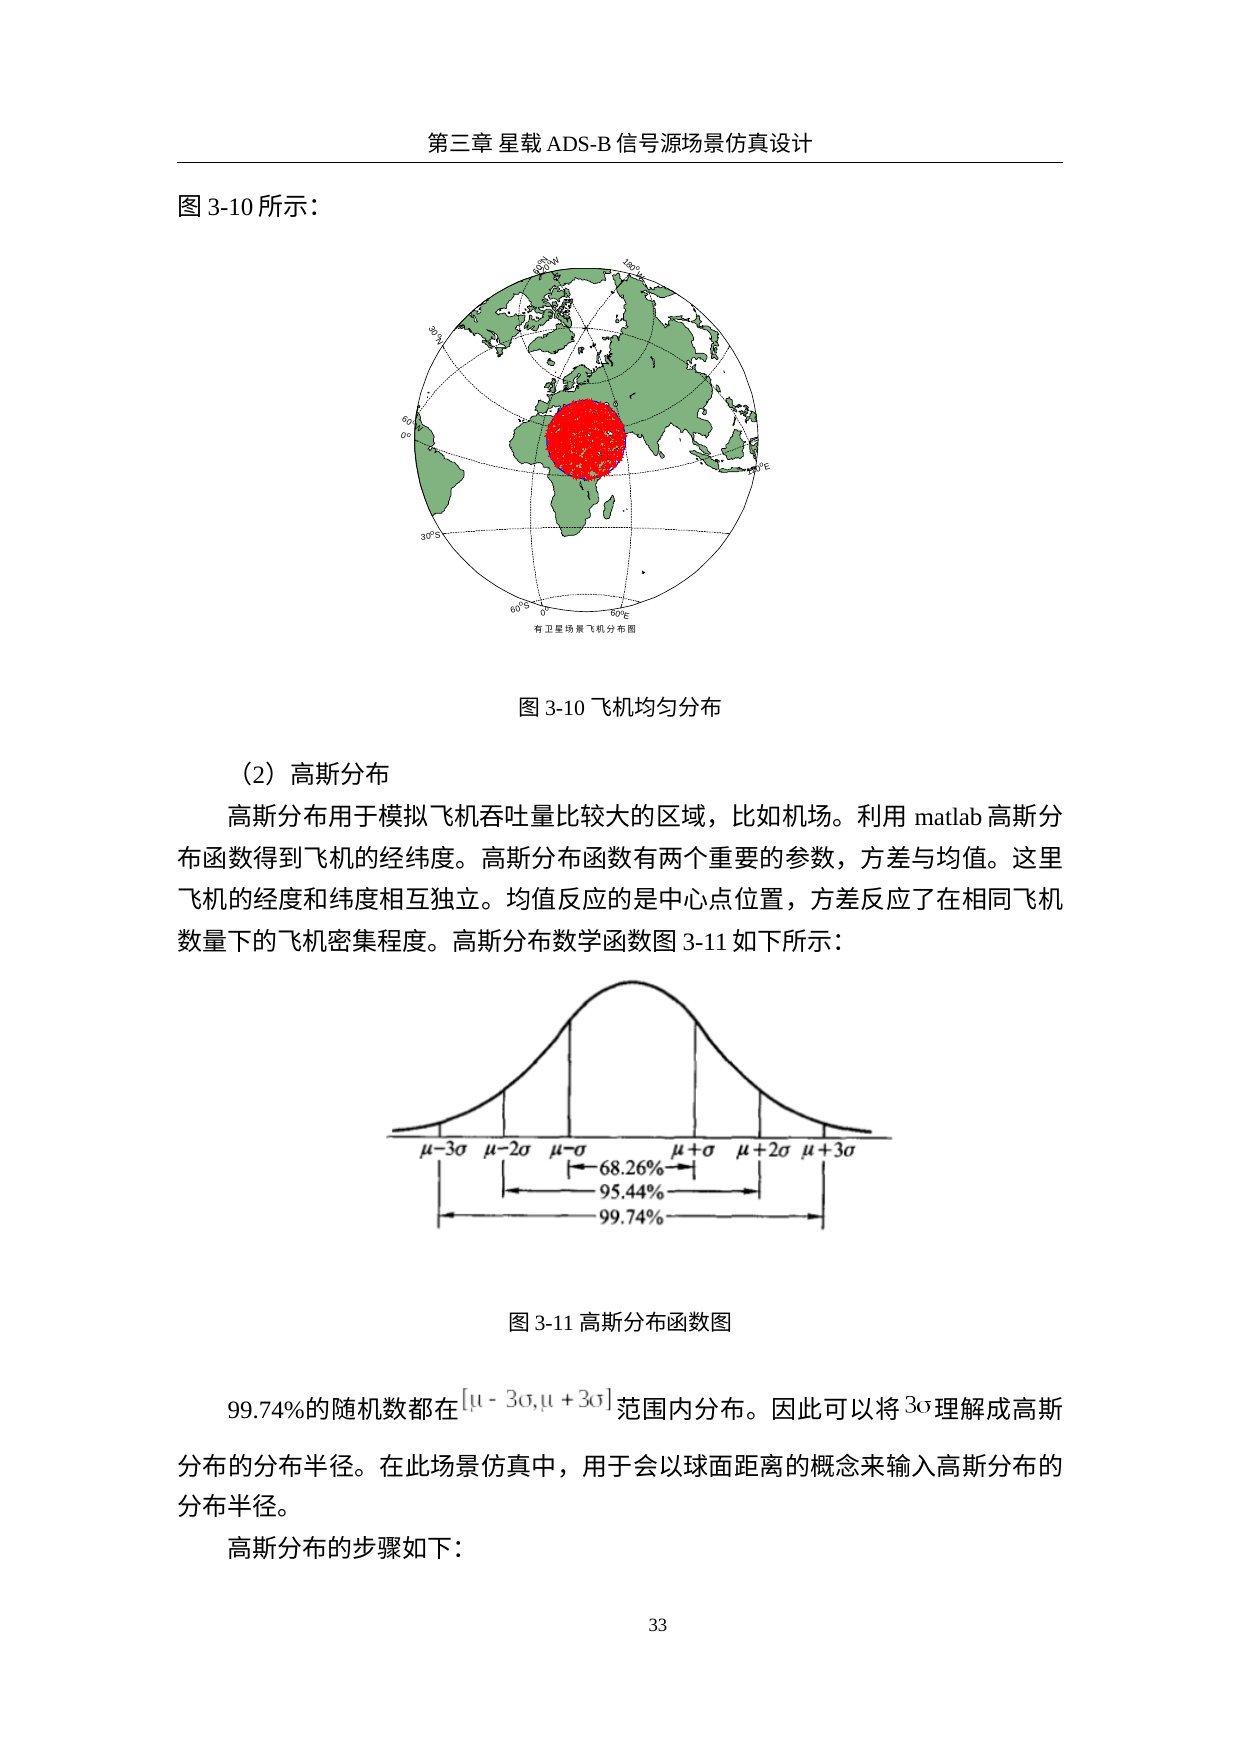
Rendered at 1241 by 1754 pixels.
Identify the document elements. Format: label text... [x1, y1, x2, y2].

text 高斯分布的步骤如下： [177, 1524, 1063, 1566]
picture [269, 971, 971, 1256]
text （2）高斯分布 [177, 750, 1063, 792]
text 图3-10 飞机均匀分布 [177, 686, 1063, 725]
text 图3-11 高斯分布函数图 [177, 1301, 1063, 1341]
text 99.74%的随机数都在范围内分布。因此可以将理解成高斯分布的分布半径。在此场景仿真中，用于会以球面距离的概念来输入高斯分布的分布半径。 [177, 1366, 1063, 1524]
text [177, 182, 1063, 224]
text 高斯分布用于模拟飞机吞吐量比较大的区域，比如机场。利用matlab高斯分布函数得到飞机的经纬度。高斯分布函数有两个重要的参数，方差与均值。这里飞机的经度和纬度相互独立。均值反应的是中心点位置，方差反应了在相同飞机数量下的飞机密集程度。高斯分布数学函数图3-11如下所示： [177, 792, 1063, 959]
